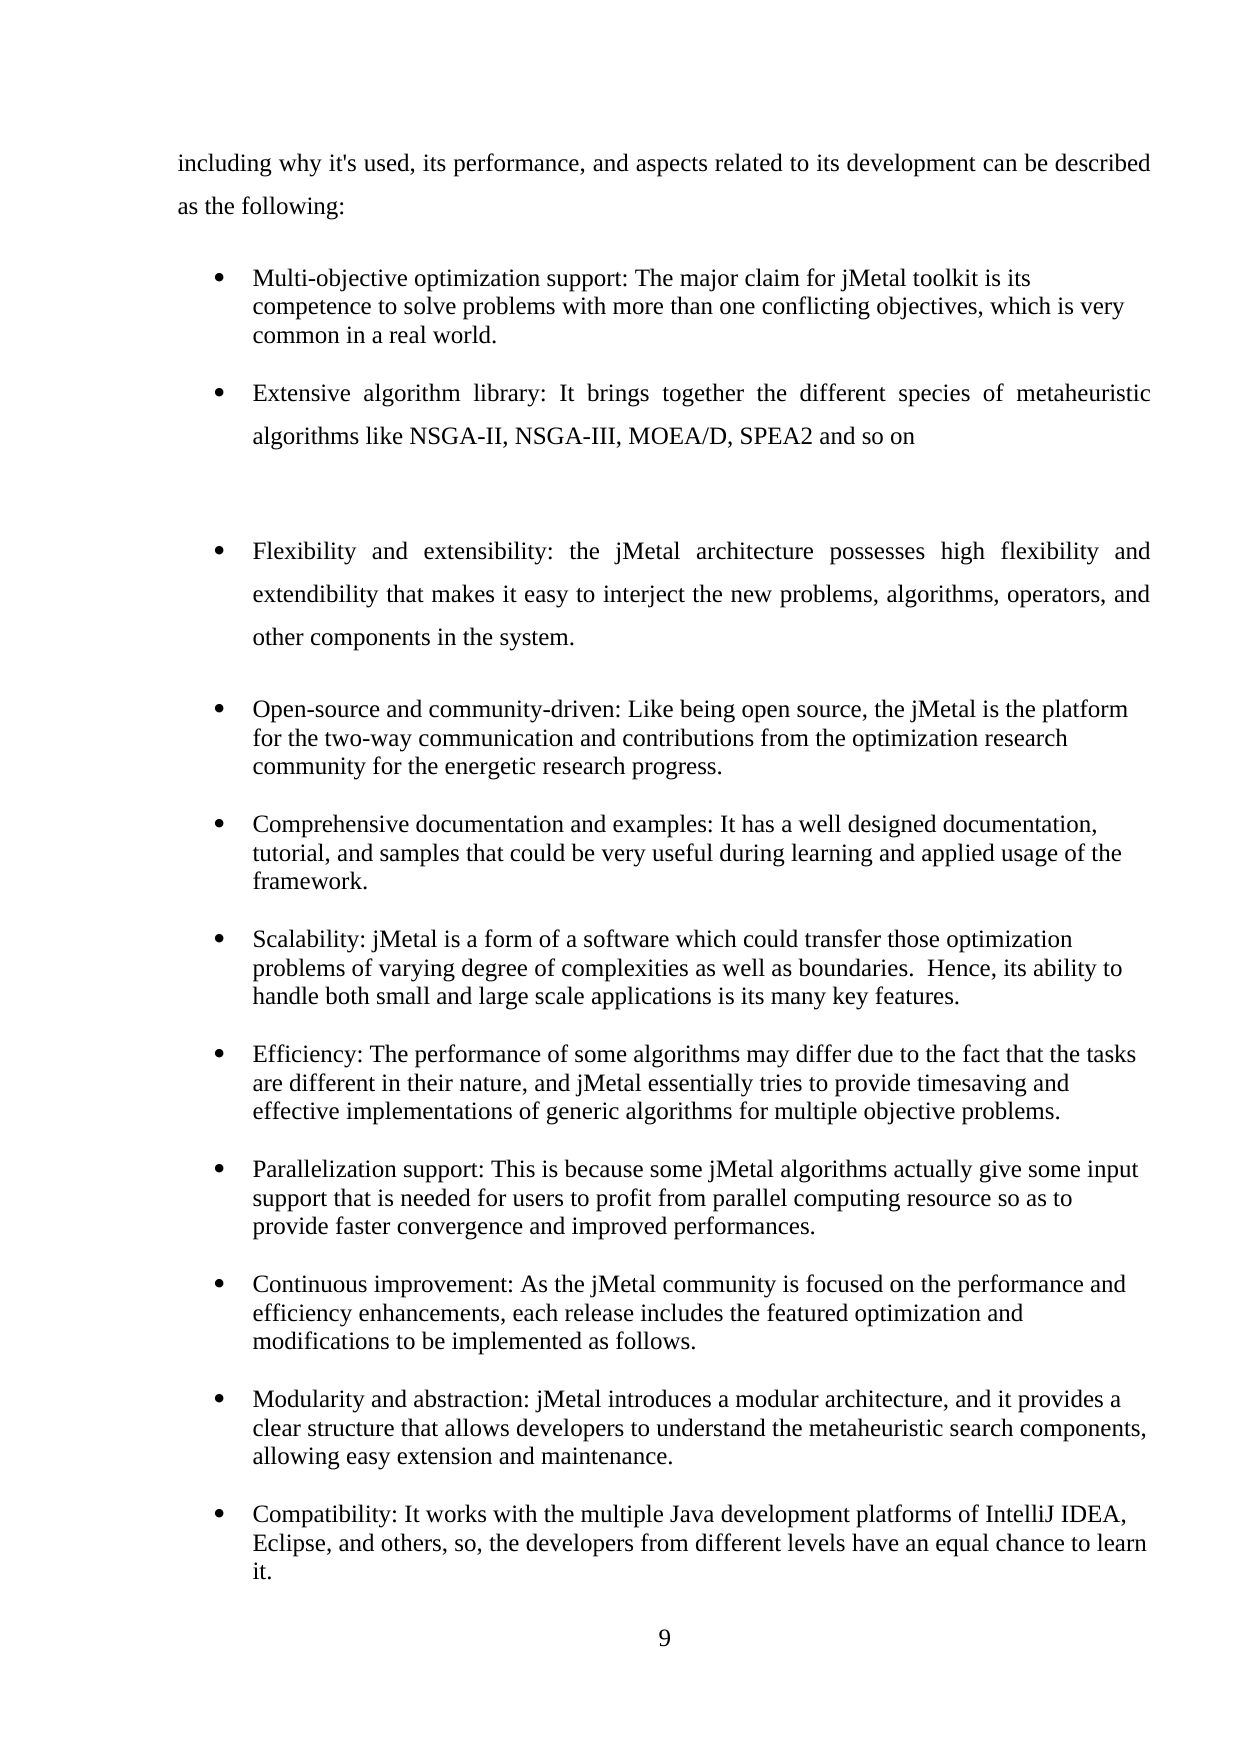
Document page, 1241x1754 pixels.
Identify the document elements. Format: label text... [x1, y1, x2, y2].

list Extensive algorithm library: It brings together the different species of metaheuristic algorithms like NSGA-II, NSGA-III, MOEA/D, SPEA2 and so on [215, 378, 1152, 449]
list Continuous improvement: As the jMetal community is focused on the performance and efficiency enhancements, each release includes the featured optimization and modifications to be implemented as follows. [215, 1269, 1152, 1355]
list Flexibility and extensibility: the jMetal architecture possesses high flexibility and extendibility that makes it easy to interject the new problems, algorithms, operators, and other components in the system. [215, 536, 1152, 651]
list Scalability: jMetal is a form of a software which could transfer those optimization problems of varying degree of complexities as well as boundaries. Hence, its ability to handle both small and large scale applications is its many key features. [215, 924, 1152, 1010]
list Comprehensive documentation and examples: It has a well designed documentation, tutorial, and samples that could be very useful during learning and applied usage of the framework. [215, 809, 1152, 895]
list Open-source and community-driven: Like being open source, the jMetal is the platform for the two-way communication and contributions from the optimization research community for the energetic research progress. [215, 694, 1152, 780]
list Parallelization support: This is because some jMetal algorithms actually give some input support that is needed for users to profit from parallel computing resource so as to provide faster convergence and improved performances. [215, 1154, 1152, 1240]
list Multi-objective optimization support: The major claim for jMetal toolkit is its competence to solve problems with more than one conflicting objectives, which is very common in a real world. [215, 263, 1152, 349]
list Efficiency: The performance of some algorithms may differ due to the fact that the tasks are different in their nature, and jMetal essentially tries to provide timesaving and effective implementations of generic algorithms for multiple objective problems. [215, 1039, 1152, 1125]
list Compatibility: It works with the multiple Java development platforms of IntelliJ IDEA, Eclipse, and others, so, the developers from different levels have an equal chance to learn it. [215, 1499, 1152, 1585]
list Modularity and abstraction: jMetal introduces a modular architecture, and it provides a clear structure that allows developers to understand the metaheuristic search components, allowing easy extension and maintenance. [215, 1384, 1152, 1470]
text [177, 148, 1152, 219]
